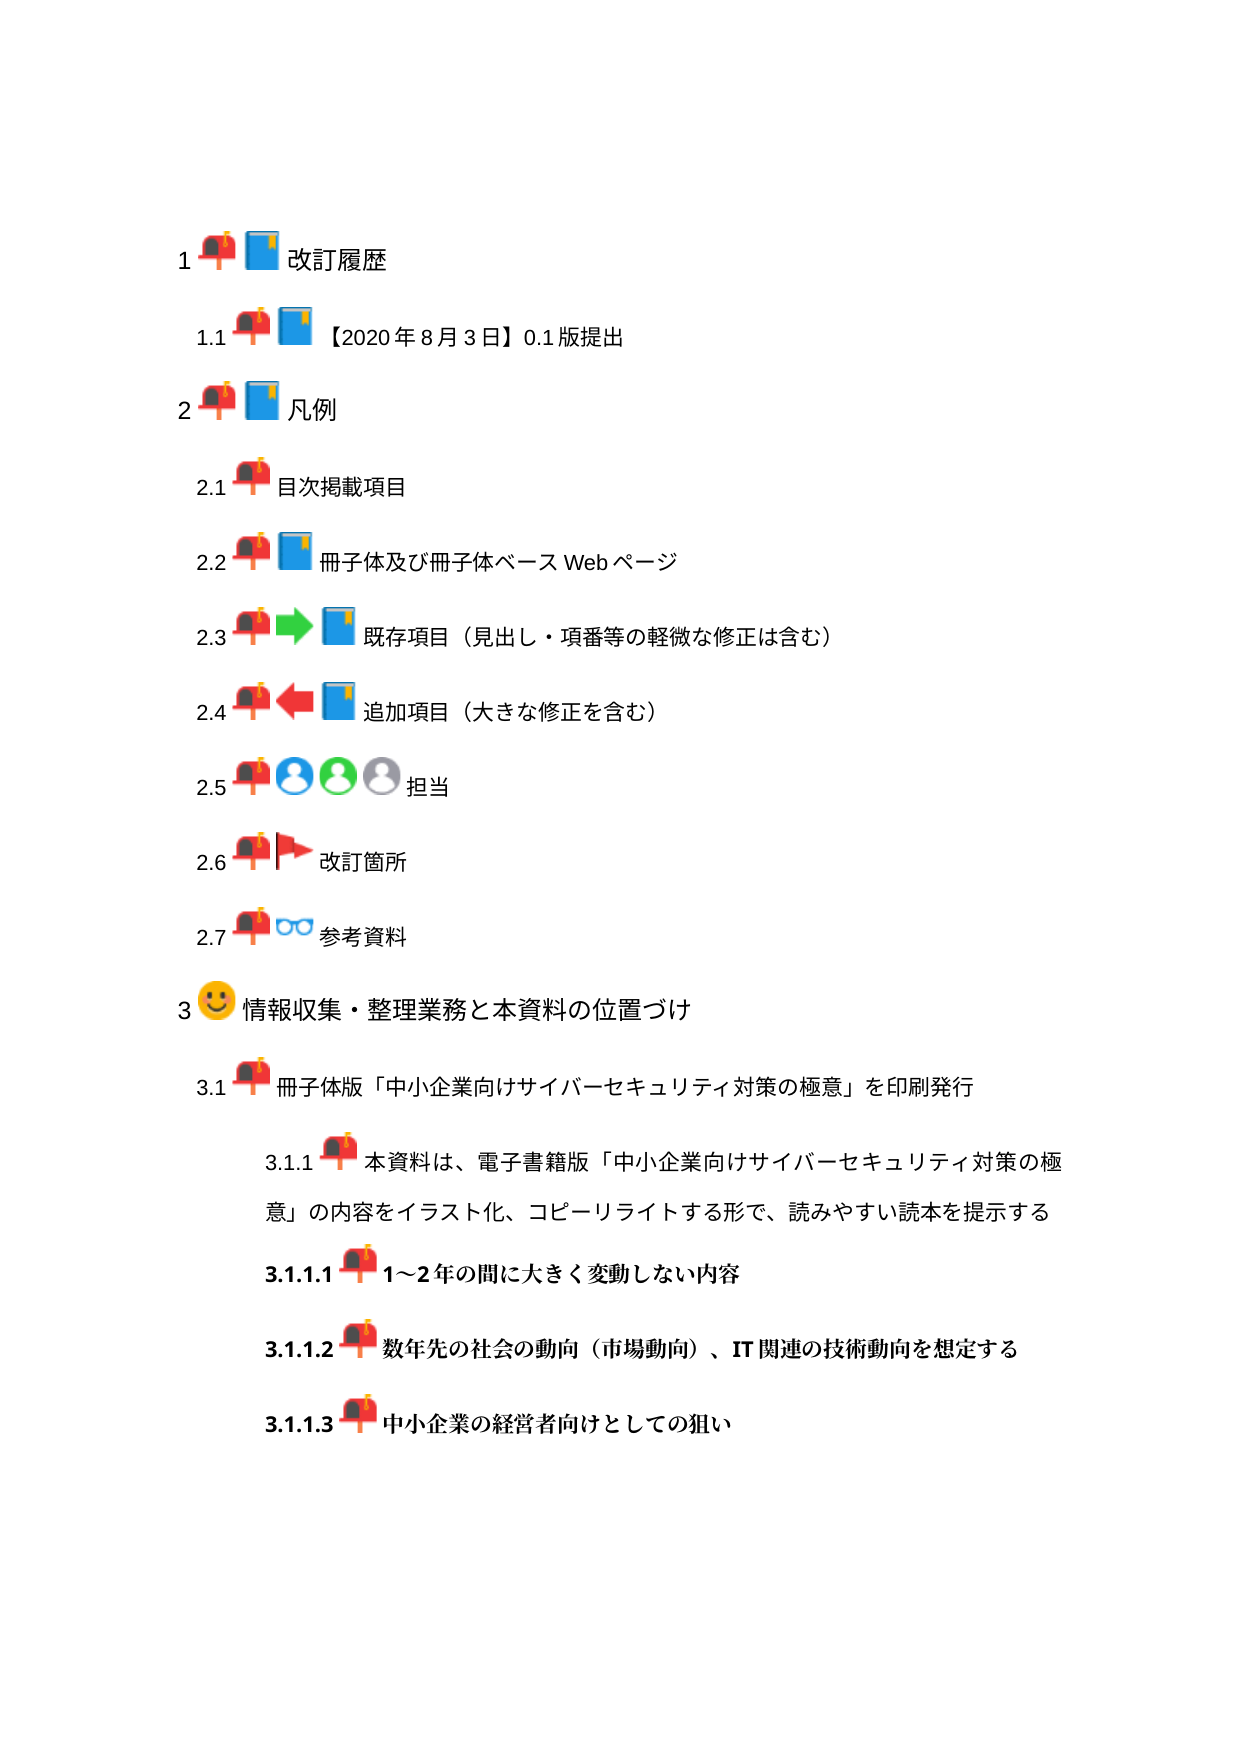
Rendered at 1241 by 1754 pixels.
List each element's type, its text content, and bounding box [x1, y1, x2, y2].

picture [232, 532, 270, 570]
text 担当 [196, 742, 1063, 817]
picture [232, 682, 270, 720]
text 情報収集・整理業務と本資料の位置づけ [177, 967, 1063, 1042]
text 追加項目（大きな修正を含む） [196, 667, 1063, 742]
picture [319, 682, 357, 720]
picture [276, 682, 314, 720]
picture [232, 607, 270, 645]
picture [276, 757, 314, 795]
picture [198, 381, 236, 420]
picture [198, 231, 236, 270]
picture [276, 832, 314, 870]
text 1～2年の間に大きく変動しない内容 [265, 1229, 1063, 1304]
picture [276, 607, 314, 645]
picture [339, 1394, 377, 1433]
picture [232, 832, 270, 870]
picture [319, 1132, 357, 1170]
picture [276, 907, 314, 945]
picture [232, 457, 270, 495]
text 【2020年8月3日】0.1版提出 [196, 292, 1063, 367]
picture [242, 381, 281, 420]
text 目次掲載項目 [196, 442, 1063, 517]
picture [242, 231, 281, 270]
picture [232, 1057, 270, 1095]
text 中小企業の経営者向けとしての狙い [265, 1379, 1063, 1454]
picture [276, 532, 314, 570]
text 本資料は、電子書籍版「中小企業向けサイバーセキュリティ対策の極意」の内容をイラスト化、コピーリライトする形で、読みやすい読本を提示する [265, 1117, 1063, 1229]
picture [319, 757, 357, 795]
text 冊子体及び冊子体ベースWebページ [196, 517, 1063, 592]
picture [339, 1319, 377, 1358]
picture [198, 981, 236, 1020]
text 凡例 [177, 367, 1063, 442]
picture [319, 607, 357, 645]
text 数年先の社会の動向（市場動向）、IT関連の技術動向を想定する [265, 1304, 1063, 1379]
picture [232, 907, 270, 945]
text 改訂履歴 [177, 217, 1063, 292]
text 既存項目（見出し・項番等の軽微な修正は含む） [196, 592, 1063, 667]
picture [276, 307, 314, 345]
picture [363, 757, 401, 795]
picture [232, 757, 270, 795]
picture [339, 1244, 377, 1283]
text 改訂箇所 [196, 817, 1063, 892]
picture [232, 307, 270, 345]
text 参考資料 [196, 892, 1063, 967]
text 冊子体版「中小企業向けサイバーセキュリティ対策の極意」を印刷発行 [196, 1042, 1063, 1117]
